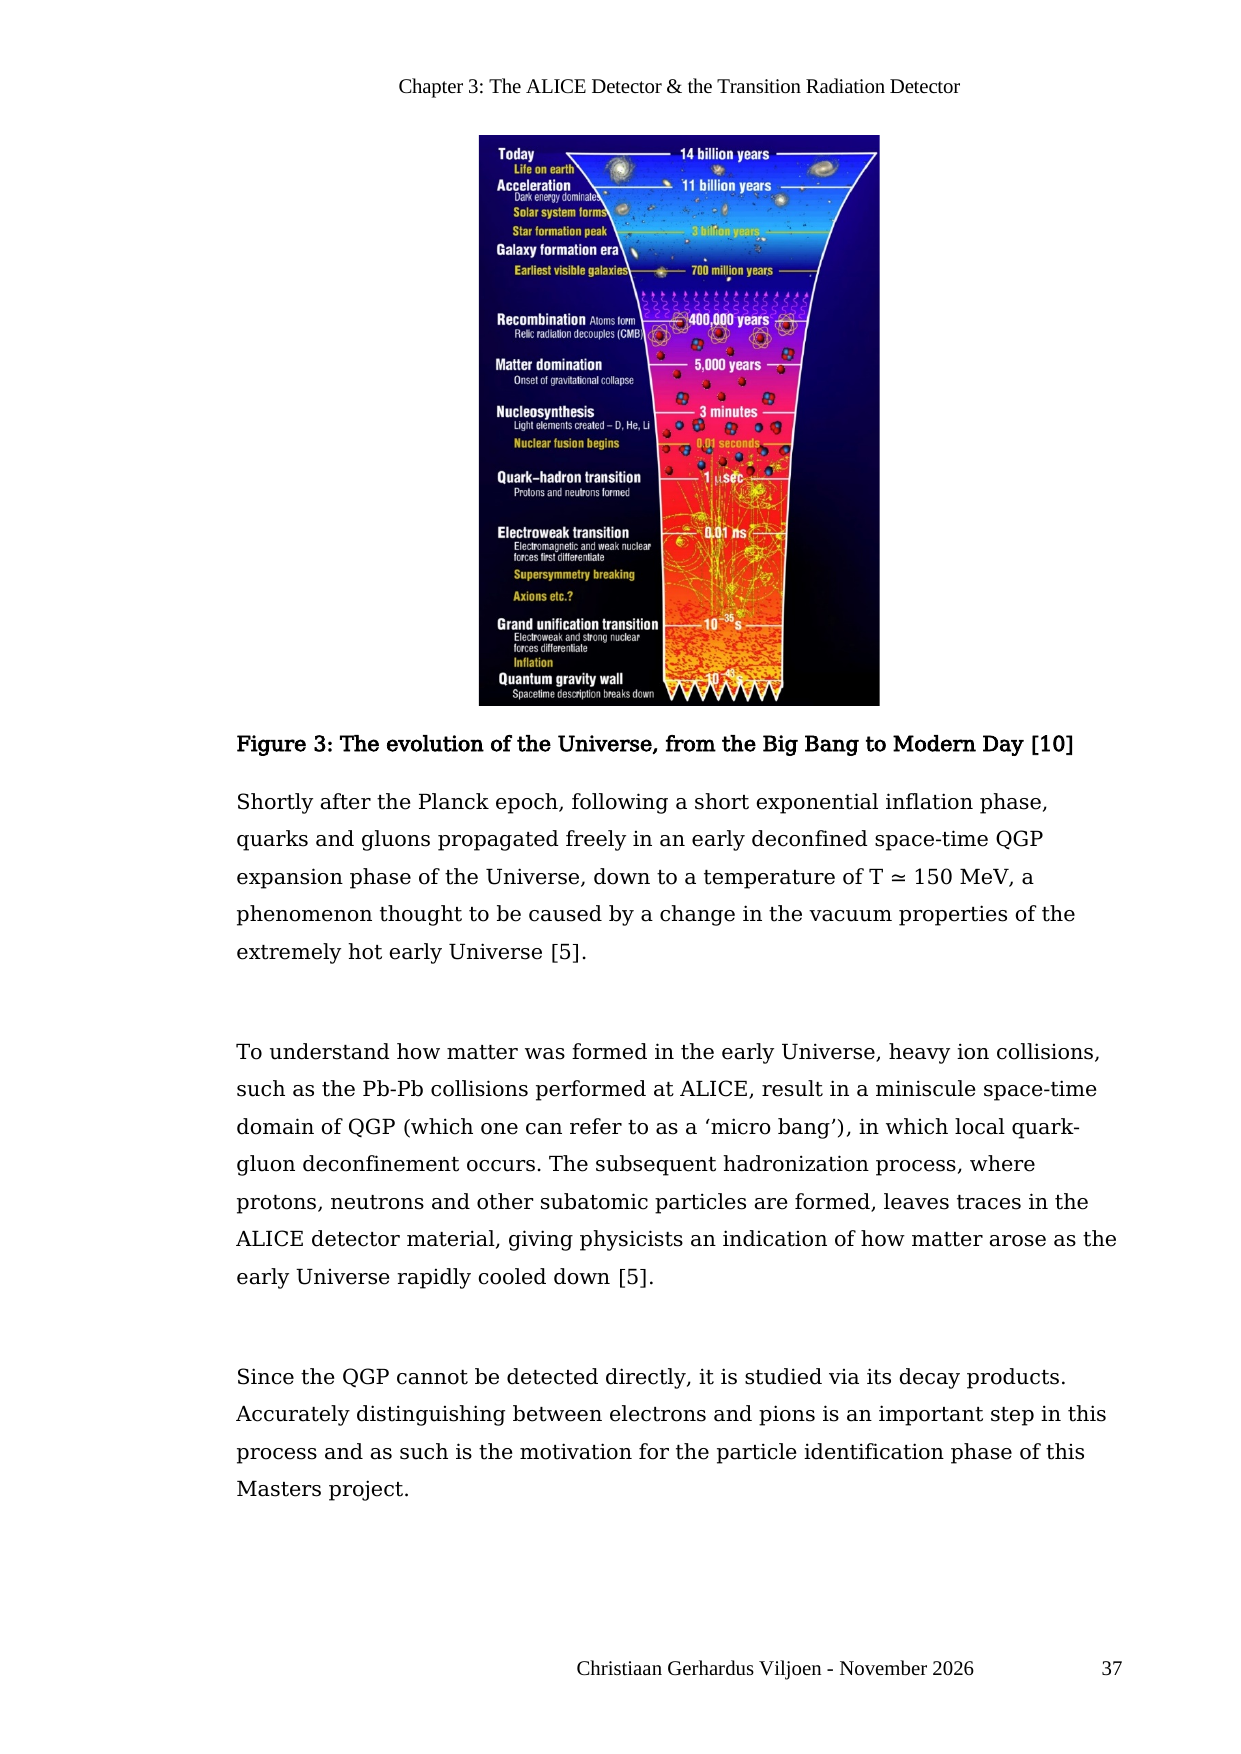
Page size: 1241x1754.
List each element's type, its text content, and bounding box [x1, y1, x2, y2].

text To understand how matter was formed in the early Universe, heavy ion collisions, such as the Pb-Pb collisions performed at ALICE, result in a miniscule space-time domain of QGP (which one can refer to as a ‘micro bang’), in which local quark-gluon deconfinement occurs. The subsequent hadronization process, where protons, neutrons and other subatomic particles are formed, leaves traces in the ALICE detector material, giving physicists an indication of how matter arose as the early Universe rapidly cooled down . [236, 1039, 1122, 1289]
text Shortly after the Planck epoch, following a short exponential inflation phase, quarks and gluons propagated freely in an early deconfined space-time QGP expansion phase of the Universe, down to a temperature of T ≃ 150 MeV, a phenomenon thought to be caused by a change in the vacuum properties of the extremely hot early Universe . [236, 789, 1122, 964]
text Figure 5: The evolution of the Universe, from the Big Bang to Modern Day [236, 730, 1122, 755]
picture [478, 135, 880, 706]
text Since the QGP cannot be detected directly, it is studied via its decay products. Accurately distinguishing between electrons and pions is an important step in this process and as such is the motivation for the particle identification phase of this Masters project. [236, 1364, 1122, 1501]
